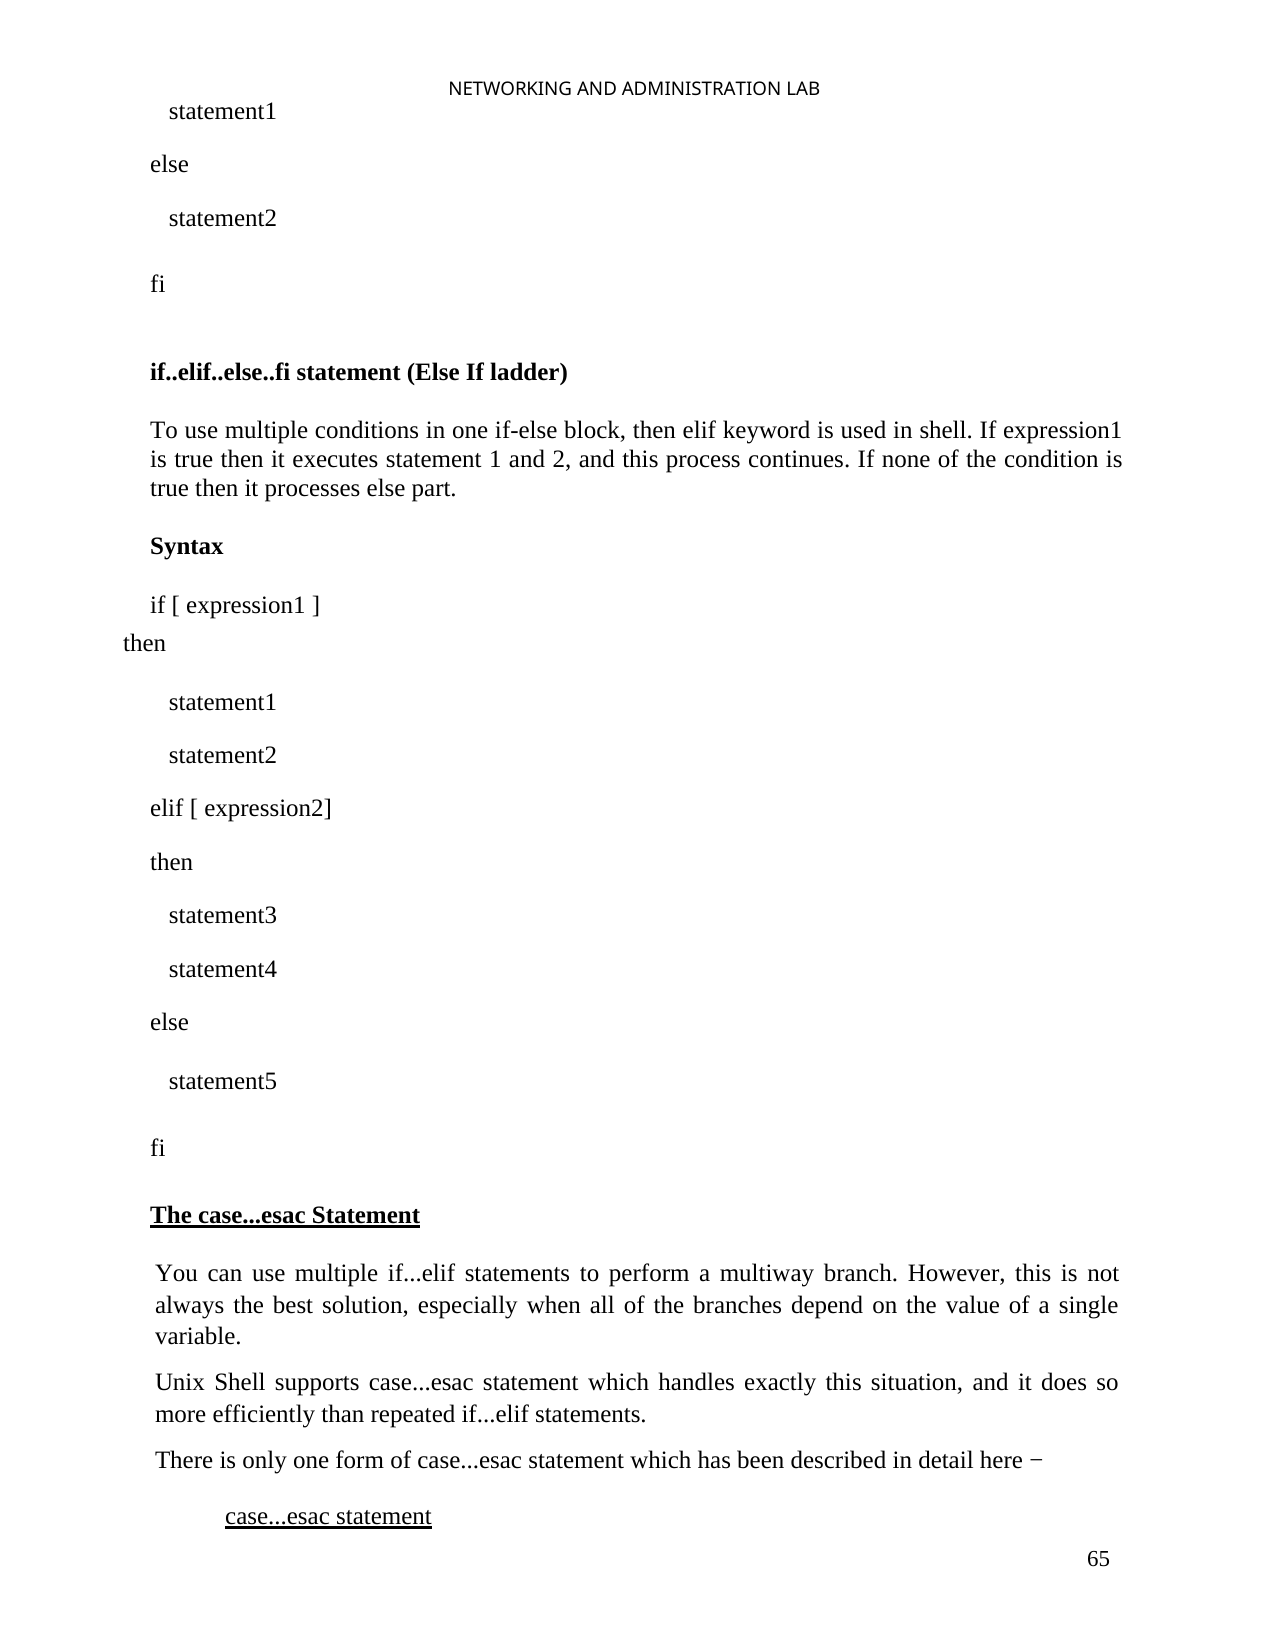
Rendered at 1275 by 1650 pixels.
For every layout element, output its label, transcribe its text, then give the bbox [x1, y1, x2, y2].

text if [ expression1 ] [150, 590, 1275, 619]
text To use multiple conditions in one if-else block, then elif keyword is used in shell. If expression1 is true then it executes statement 1 and 2, and this process continues. If none of the condition is true then it processes else part. [150, 415, 1125, 502]
text statement2 [169, 203, 1275, 231]
text fi [150, 1133, 1275, 1162]
text The case...esac Statement [150, 1200, 1275, 1228]
text elif [ expression2] then [150, 793, 334, 876]
text statement1 else [150, 96, 279, 178]
subtitle if..elif..else..fi statement (Else If ladder) [150, 357, 1275, 386]
text Unix Shell supports case...esac statement which handles exactly this situation, and it does so more efficiently than repeated if...elif statements. [155, 1367, 1120, 1428]
text statement3 statement4 [169, 900, 279, 983]
text else [150, 1007, 1275, 1036]
text statement1 statement2 [169, 687, 279, 769]
text There is only one form of case...esac statement which has been described in detail here − case...esac statement [155, 1445, 1044, 1530]
text You can use multiple if...elif statements to perform a multiway branch. However, this is not always the best solution, especially when all of the branches depend on the value of a single variable. [155, 1258, 1120, 1350]
subtitle Syntax [150, 531, 1275, 560]
text then [123, 628, 1275, 657]
text fi [150, 269, 1275, 298]
text statement5 [169, 1066, 1275, 1094]
